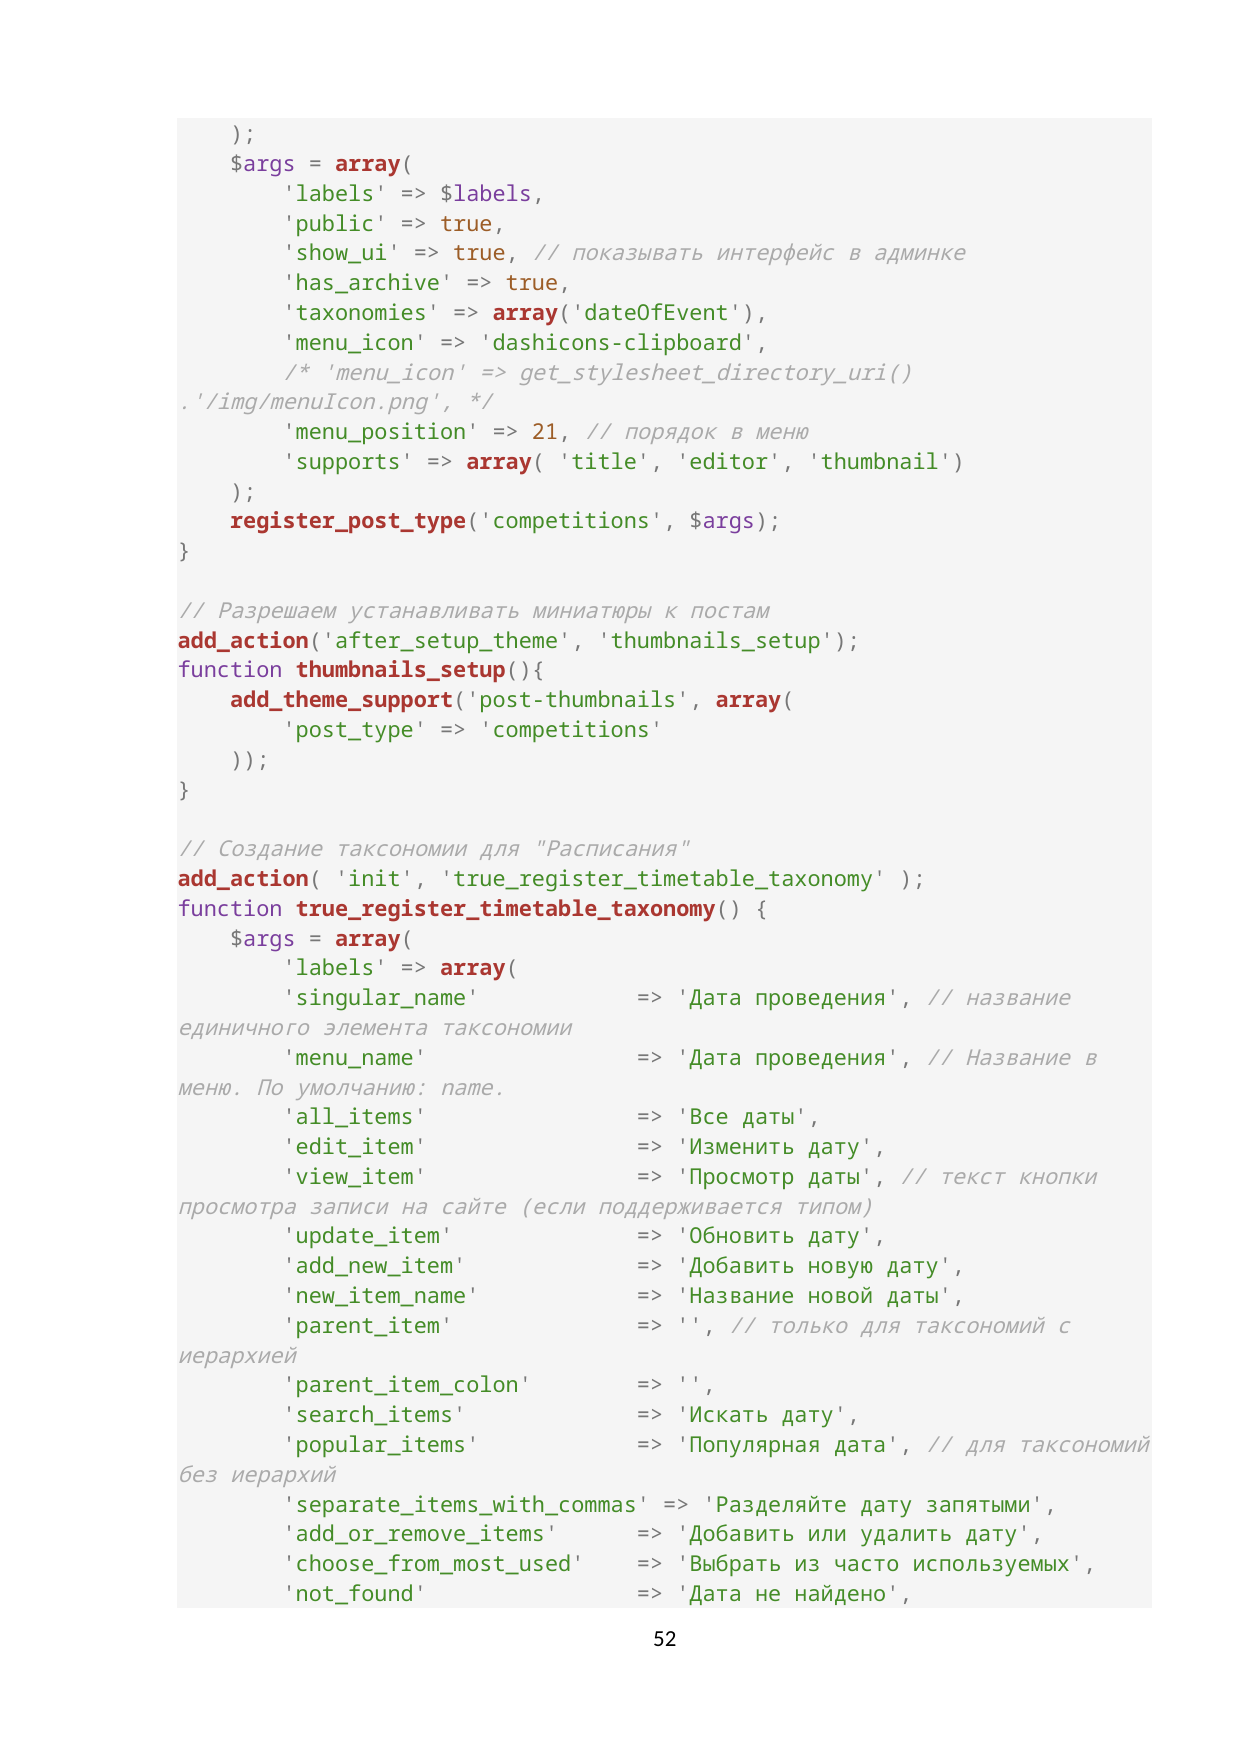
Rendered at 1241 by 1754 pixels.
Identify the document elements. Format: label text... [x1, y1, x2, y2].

text )); [177, 744, 1152, 773]
text 'labels' => $labels, [177, 178, 1152, 207]
text 'update_item' => 'Обновить дату', [177, 1220, 1152, 1250]
text function thumbnails_setup(){ [177, 654, 1152, 684]
text ); [177, 118, 1152, 148]
text 'new_item_name' => 'Название новой даты', [177, 1280, 1152, 1310]
text 'separate_items_with_commas' => 'Разделяйте дату запятыми', [177, 1488, 1152, 1518]
text 'show_ui' => true, // показывать интерфейс в админке [177, 237, 1152, 267]
text 'choose_from_most_used' => 'Выбрать из часто используемых', [177, 1548, 1152, 1578]
text add_action( 'init', 'true_register_timetable_taxonomy' ); [177, 863, 1152, 893]
text 'public' => true, [177, 207, 1152, 237]
text function true_register_timetable_taxonomy() { [177, 893, 1152, 922]
text 'edit_item' => 'Изменить дату', [177, 1131, 1152, 1161]
text 'supports' => array( 'title', 'editor', 'thumbnail') [177, 446, 1152, 476]
text 'add_new_item' => 'Добавить новую дату', [177, 1250, 1152, 1280]
text 'labels' => array( [177, 952, 1152, 982]
text 'search_items' => 'Искать дату', [177, 1399, 1152, 1429]
text // Разрешаем устанавливать миниатюры к постам [177, 595, 1152, 624]
text register_post_type('competitions', $args); [177, 505, 1152, 535]
text 'menu_icon' => 'dashicons-clipboard', [177, 327, 1152, 356]
text /* 'menu_icon' => get_stylesheet_directory_uri() .'/img/menuIcon.png', */ [177, 356, 1152, 416]
text 'all_items' => 'Все даты', [177, 1101, 1152, 1131]
text add_theme_support('post-thumbnails', array( [177, 684, 1152, 714]
text 'popular_items' => 'Популярная дата', // для таксономий без иерархий [177, 1429, 1152, 1488]
text } [177, 535, 1152, 565]
text 'parent_item' => '', // только для таксономий с иерархией [177, 1310, 1152, 1369]
text 'taxonomies' => array('dateOfEvent'), [177, 297, 1152, 327]
text ); [177, 476, 1152, 505]
text add_action('after_setup_theme', 'thumbnails_setup'); [177, 624, 1152, 654]
text 'add_or_remove_items' => 'Добавить или удалить дату', [177, 1518, 1152, 1548]
text $args = array( [177, 922, 1152, 952]
text // Создание таксономии для "Расписания" [177, 833, 1152, 863]
text 'post_type' => 'competitions' [177, 714, 1152, 744]
text 'menu_name' => 'Дата проведения', // Название в меню. По умолчанию: name. [177, 1042, 1152, 1101]
text 'has_archive' => true, [177, 267, 1152, 297]
text 'view_item' => 'Просмотр даты', // текст кнопки просмотра записи на сайте (если поддерживается типом) [177, 1161, 1152, 1220]
text 'not_found' => 'Дата не найдено', [177, 1578, 1152, 1608]
text } [177, 773, 1152, 803]
text 'singular_name' => 'Дата проведения', // название единичного элемента таксономии [177, 982, 1152, 1042]
text 'menu_position' => 21, // порядок в меню [177, 416, 1152, 446]
text 'parent_item_colon' => '', [177, 1369, 1152, 1399]
text $args = array( [177, 148, 1152, 178]
